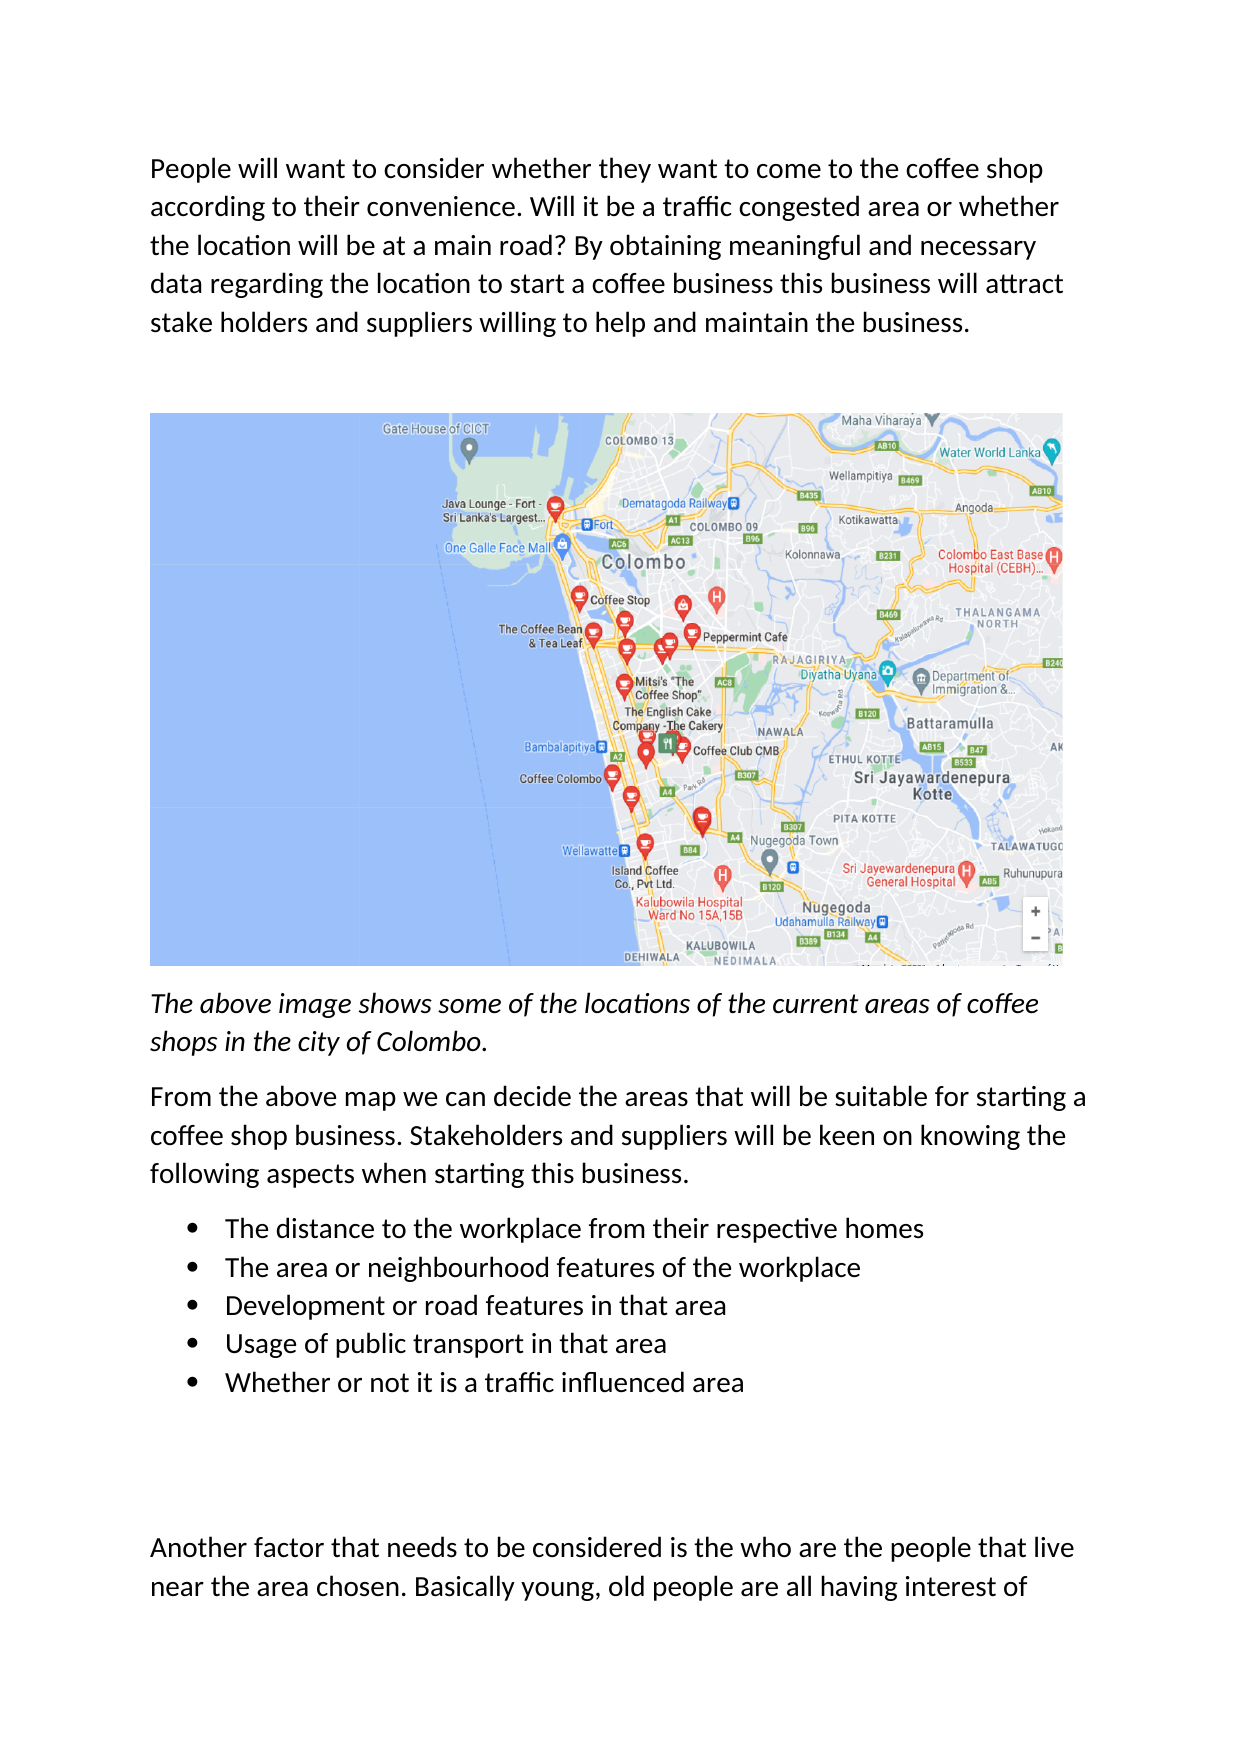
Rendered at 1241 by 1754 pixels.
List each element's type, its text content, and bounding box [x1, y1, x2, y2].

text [150, 1529, 1090, 1603]
picture [150, 413, 1063, 966]
list Whether or not it is a traffic influenced area [187, 1364, 1090, 1400]
list The distance to the workplace from their respective homes [187, 1210, 1090, 1246]
text From the above map we can decide the areas that will be suitable for starting a coffee shop business. Stakeholders and suppliers will be keen on knowing the following aspects when starting this business. [150, 1078, 1090, 1191]
text People will want to consider whether they want to come to the coffee shop according to their convenience. Will it be a traffic congested area or whether the location will be at a main road? By obtaining meaningful and necessary data regarding the location to start a coffee business this business will attract stake holders and suppliers willing to help and maintain the business. [150, 150, 1090, 339]
list Development or road features in that area [187, 1287, 1090, 1323]
text The above image shows some of the locations of the current areas of coffee shops in the city of Colombo. [150, 985, 1090, 1059]
list The area or neighbourhood features of the workplace [187, 1249, 1090, 1284]
list Usage of public transport in that area [187, 1326, 1090, 1361]
